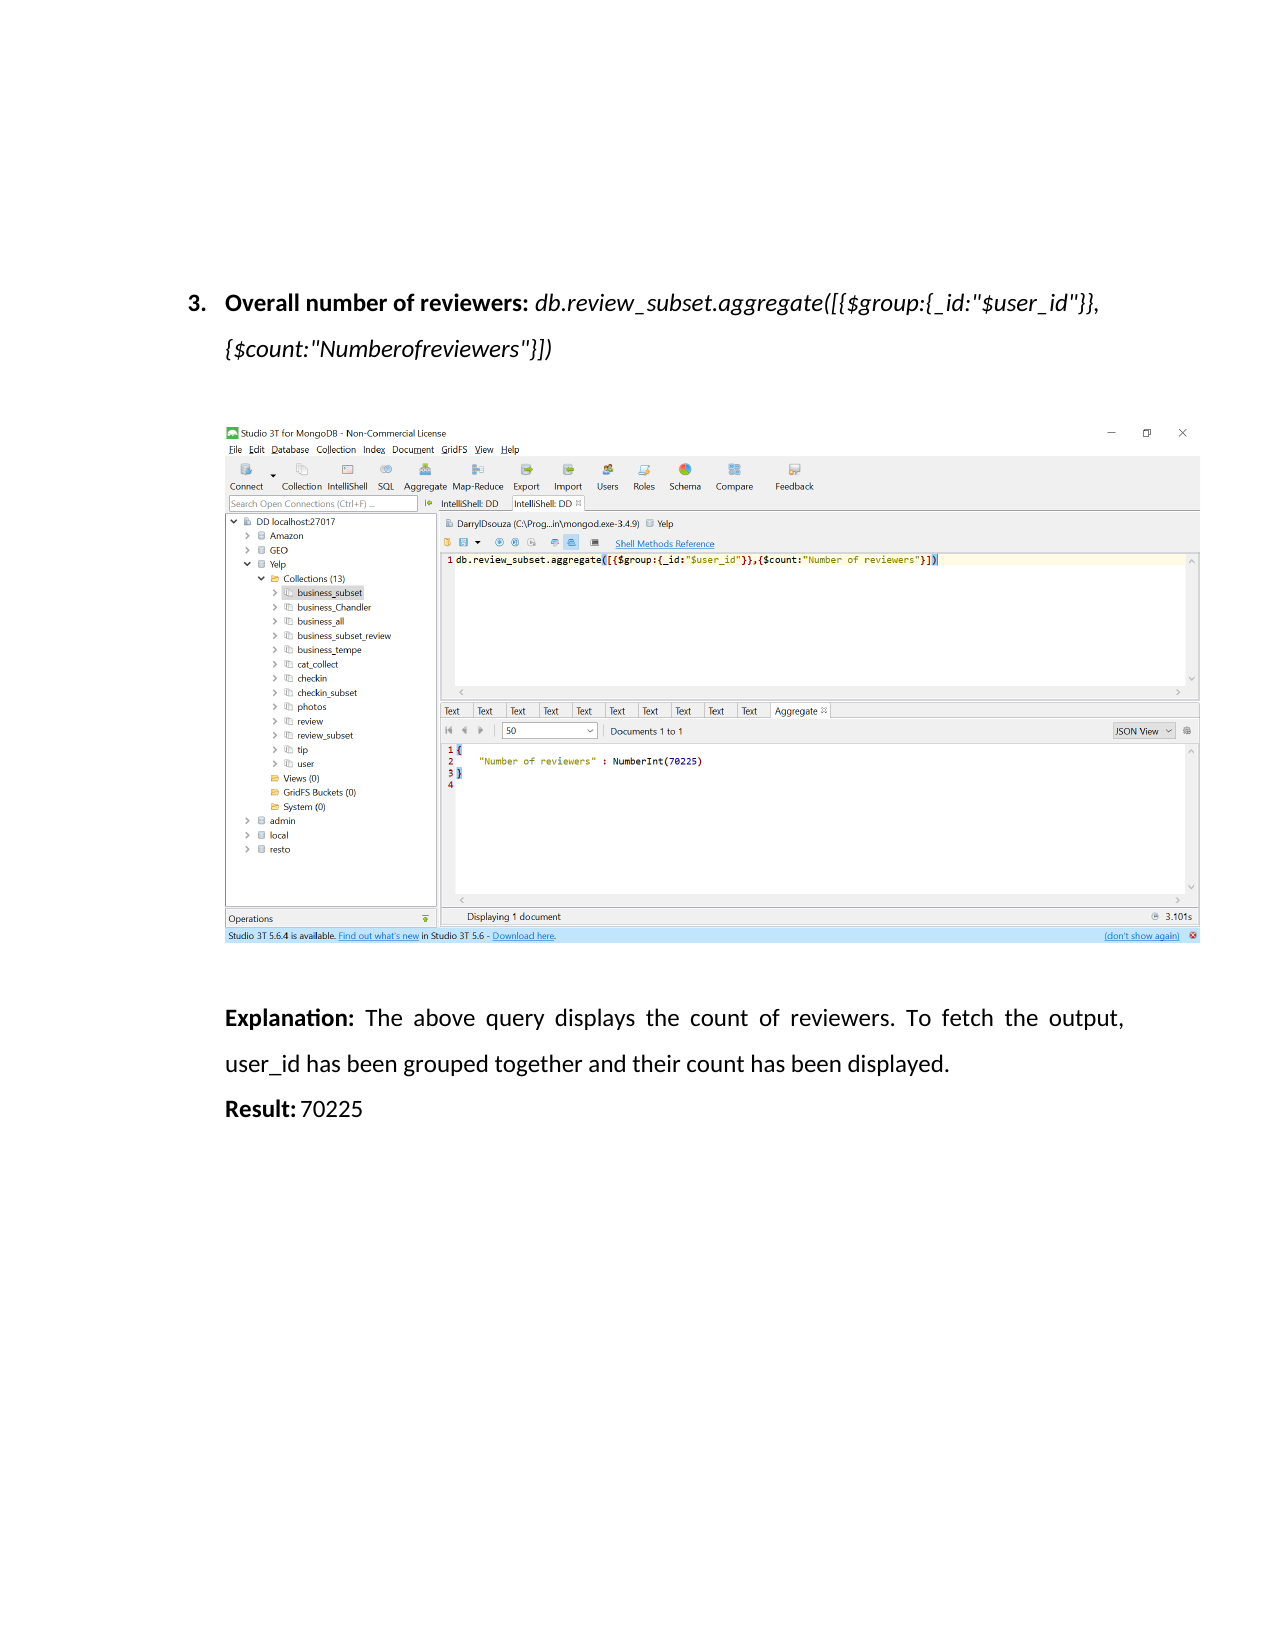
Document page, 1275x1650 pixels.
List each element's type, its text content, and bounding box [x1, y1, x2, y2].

list Overall number of reviewers: db.review_subset.aggregate([{$group:{_id:"$user_id"}},{$count:"Numberofreviewers"}]) [187, 287, 1125, 363]
picture [225, 424, 1200, 943]
list Result: 70225 [225, 1093, 1125, 1124]
list Explanation: The above query displays the count of reviewers. To fetch the output, user_id has been grouped together and their count has been displayed. [225, 1002, 1125, 1078]
